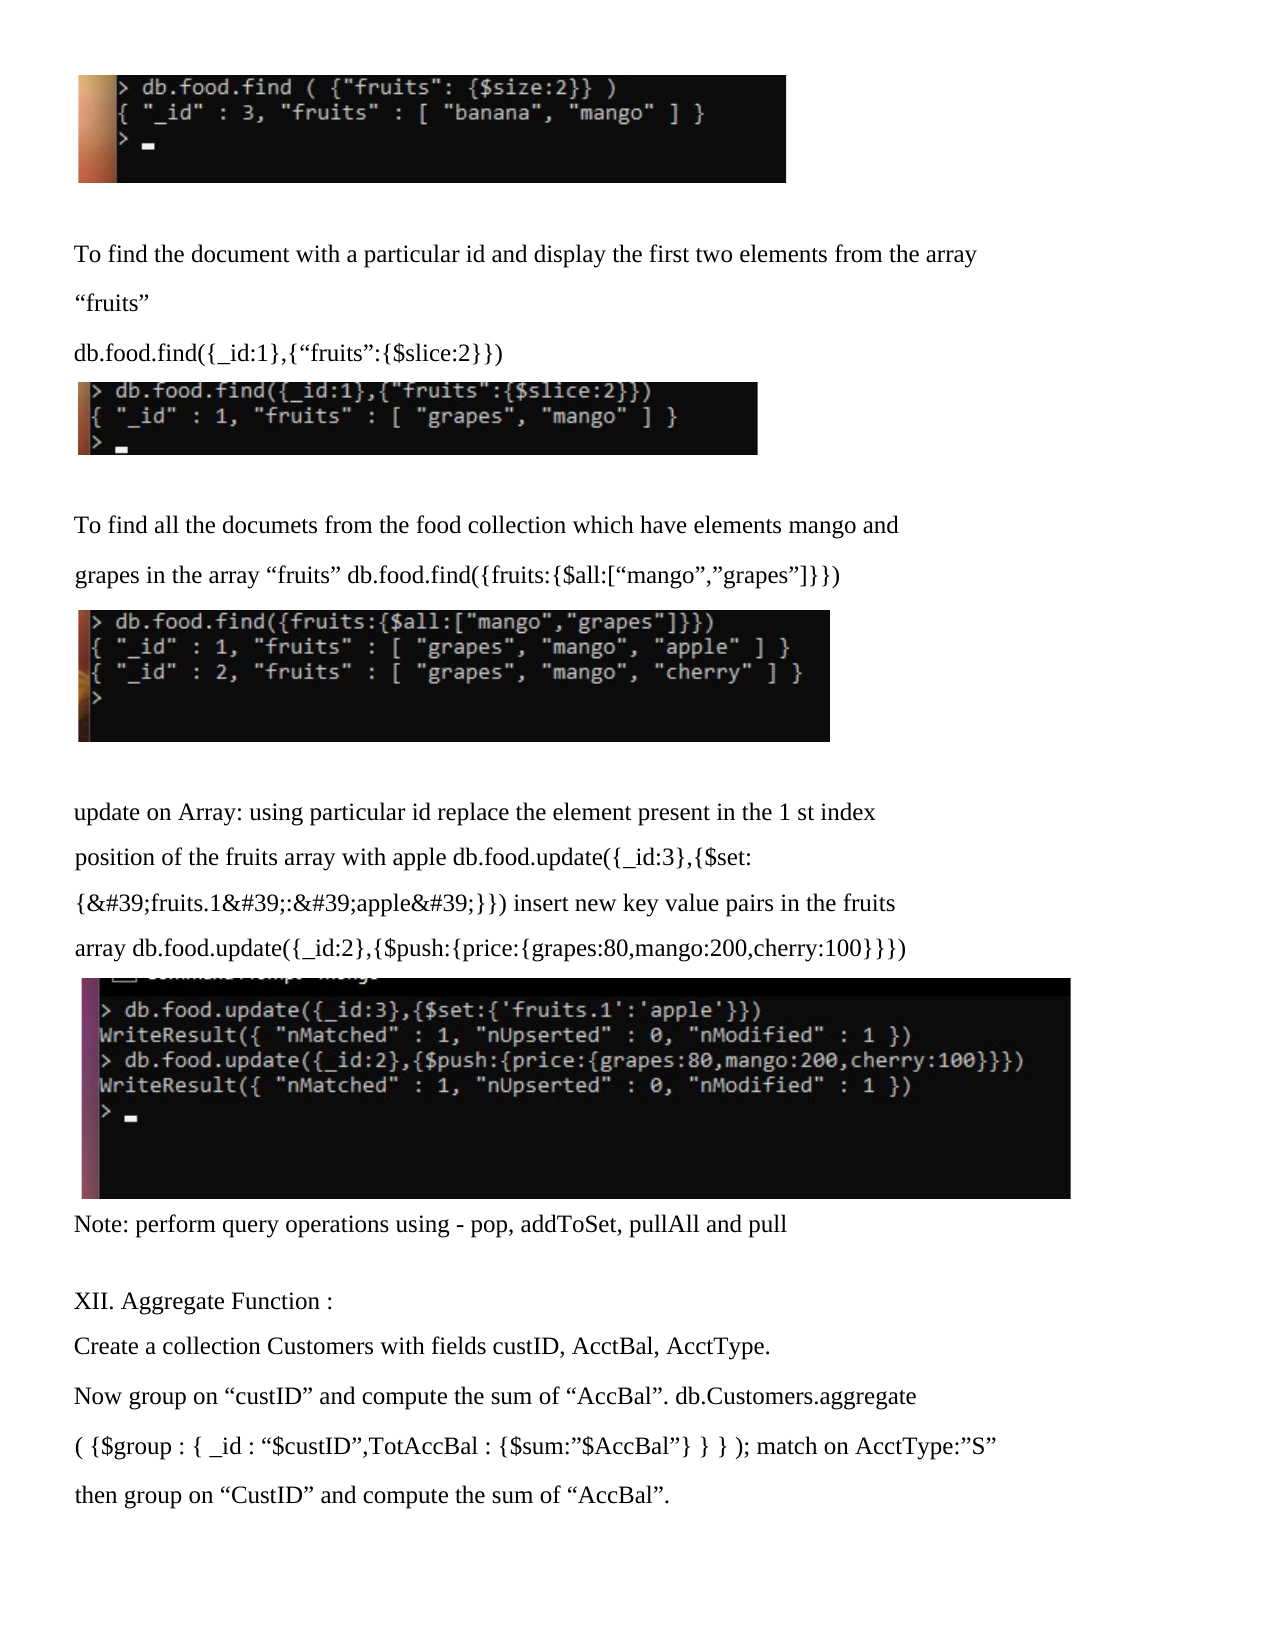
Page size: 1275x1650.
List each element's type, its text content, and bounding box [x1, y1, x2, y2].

text To find all the documets from the food collection which have elements mango and grapes in the array “fruits” db.food.find({fruits:{$all:[“mango”,”grapes”]}}) [73, 510, 900, 589]
picture [78, 382, 758, 455]
text To find the document with a particular id and display the first two elements from the array “fruits” [73, 239, 979, 317]
picture [81, 978, 1071, 1199]
picture [78, 610, 830, 742]
text update on Array: using particular id replace the element present in the 1 st index position of the fruits array with apple db.food.update({_id:3},{$set:{&#39;fruits.1&#39;:&#39;apple&#39;}}) insert new key value pairs in the fruits array db.food.update({_id:2},{$push:{price:{grapes:80,mango:200,cherry:100}}}) [73, 797, 911, 961]
text Create a collection Customers with fields custID, AcctBal, AcctType. [73, 1331, 979, 1360]
text Note: perform query operations using - pop, addToSet, pullAll and pull [73, 1209, 979, 1238]
text XII. Aggregate Function : [73, 1286, 979, 1315]
picture [78, 75, 787, 183]
text db.food.find({_id:1},{“fruits”:{$slice:2}}) [73, 338, 979, 367]
text Now group on “custID” and compute the sum of “AccBal”. db.Customers.aggregate ( {$group : { _id : “$custID”,TotAccBal : {$sum:”$AccBal”} } } ); match on AcctType:”S” then group on “CustID” and compute the sum of “AccBal”. [73, 1381, 998, 1509]
